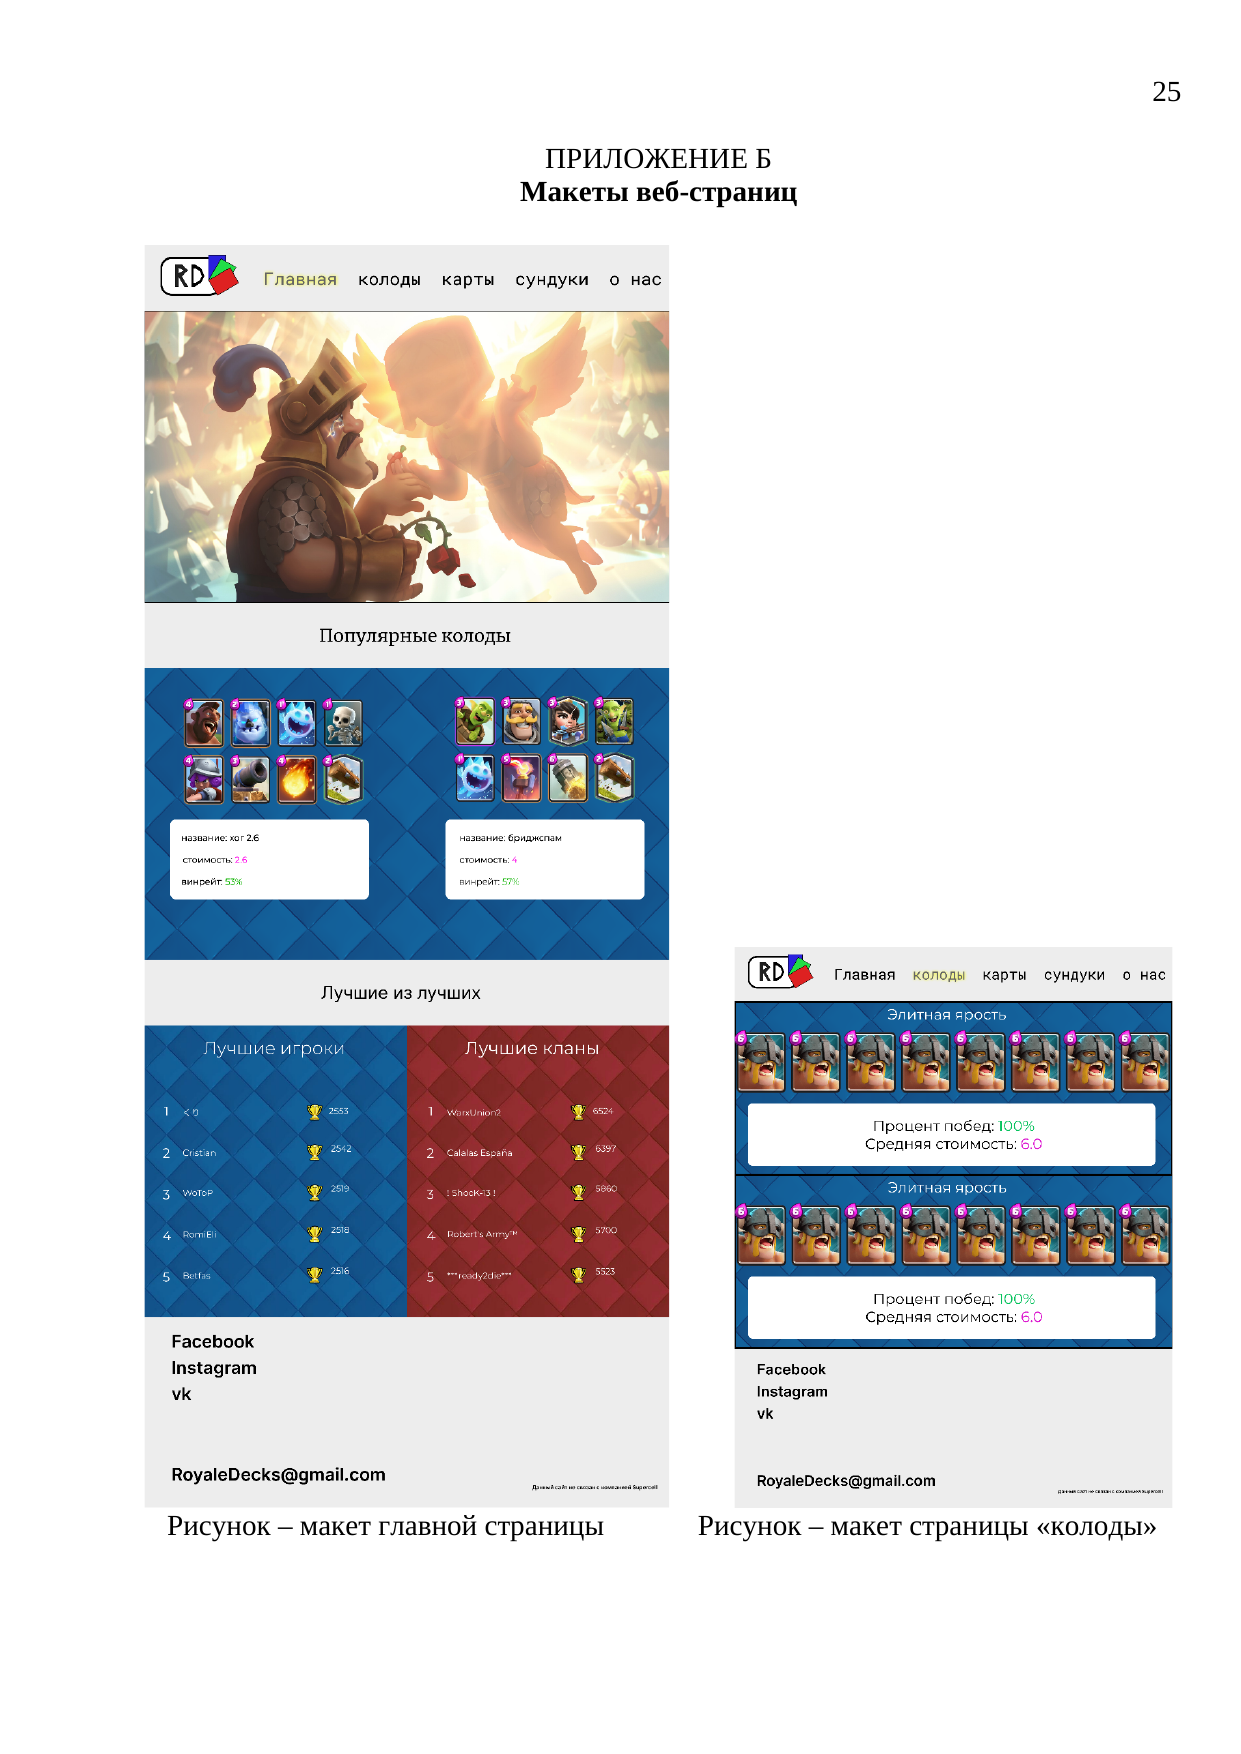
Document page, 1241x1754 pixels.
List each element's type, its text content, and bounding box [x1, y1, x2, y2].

picture [144, 245, 670, 1508]
picture [734, 947, 1173, 1508]
text Рисунок – макет главной страницы Рисунок – макет страницы «колоды» [136, 1508, 1181, 1542]
text ПРИЛОЖЕНИЕ Б Макеты веб-страниц [136, 141, 1181, 208]
